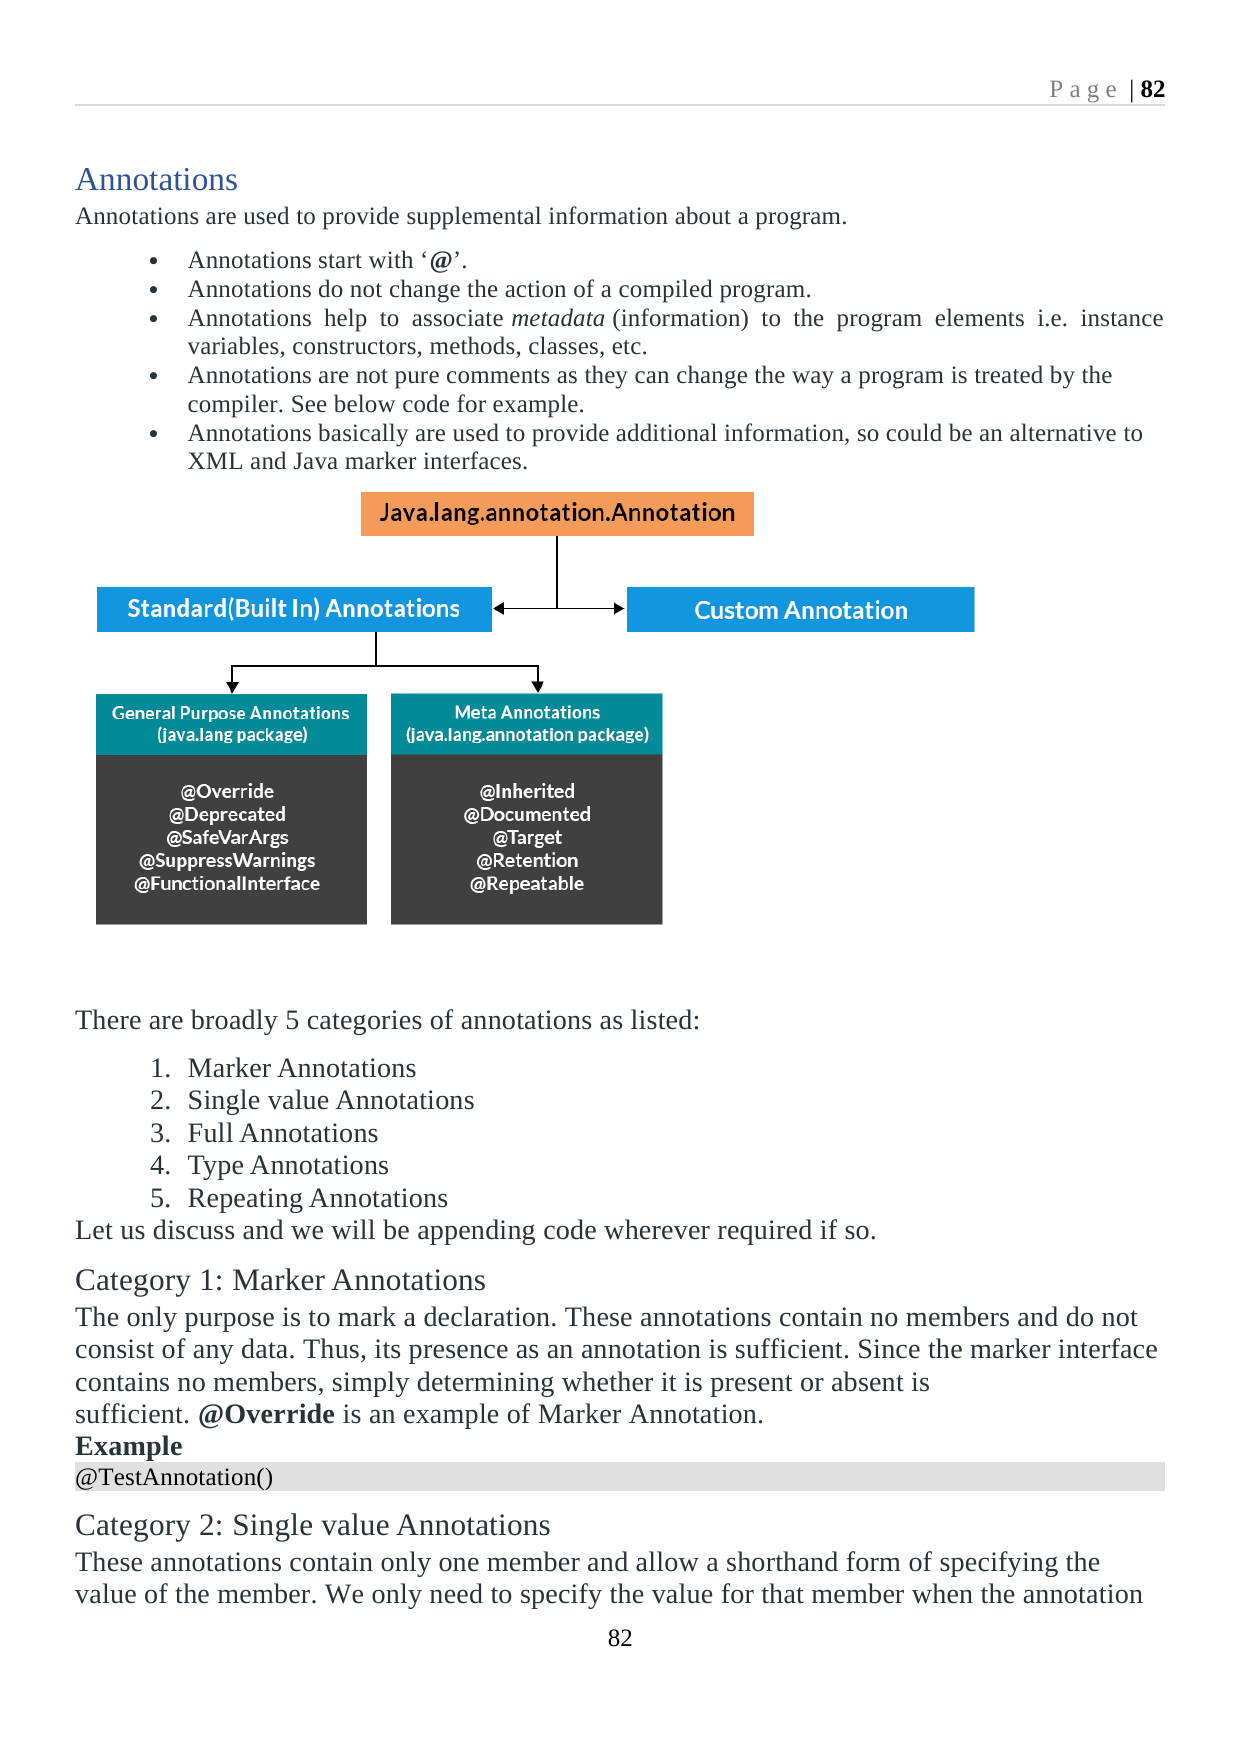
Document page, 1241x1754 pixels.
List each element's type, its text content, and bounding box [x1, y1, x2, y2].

picture [75, 475, 998, 937]
text Let us discuss and we will be appending code wherever required if so. [75, 1213, 1165, 1245]
list Annotations do not change the action of a compiled program. [150, 274, 1165, 303]
text There are broadly 5 categories of annotations as listed: [75, 1003, 1165, 1035]
subtitle Category 1: Marker Annotations [75, 1261, 1165, 1297]
list Full Annotations [150, 1116, 1165, 1148]
list Type Annotations [150, 1148, 1165, 1181]
list Repeating Annotations [150, 1181, 1165, 1213]
list Annotations are not pure comments as they can change the way a program is treated by the compiler. See below code for example. [150, 360, 1165, 418]
list Single value Annotations [150, 1083, 1165, 1116]
text @TestAnnotation() [75, 1462, 1165, 1491]
text The only purpose is to mark a declaration. These annotations contain no members and do not consist of any data. Thus, its presence as an annotation is sufficient. Since the marker interface contains no members, simply determining whether it is present or absent is sufficient. @Override is an example of Marker Annotation. [75, 1300, 1165, 1429]
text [75, 1545, 1165, 1610]
list Annotations start with ‘@’. [150, 245, 1165, 274]
subtitle Category 2: Single value Annotations [75, 1506, 1165, 1542]
text Example [75, 1429, 1165, 1462]
text Annotations are used to provide supplemental information about a program. [75, 201, 1165, 229]
subtitle Annotations [75, 159, 1165, 198]
list Annotations basically are used to provide additional information, so could be an alternative to XML and Java marker interfaces. [150, 418, 1165, 475]
list Annotations help to associate metadata (information) to the program elements i.e. instance variables, constructors, methods, classes, etc. [150, 303, 1165, 360]
list Marker Annotations [150, 1051, 1165, 1083]
